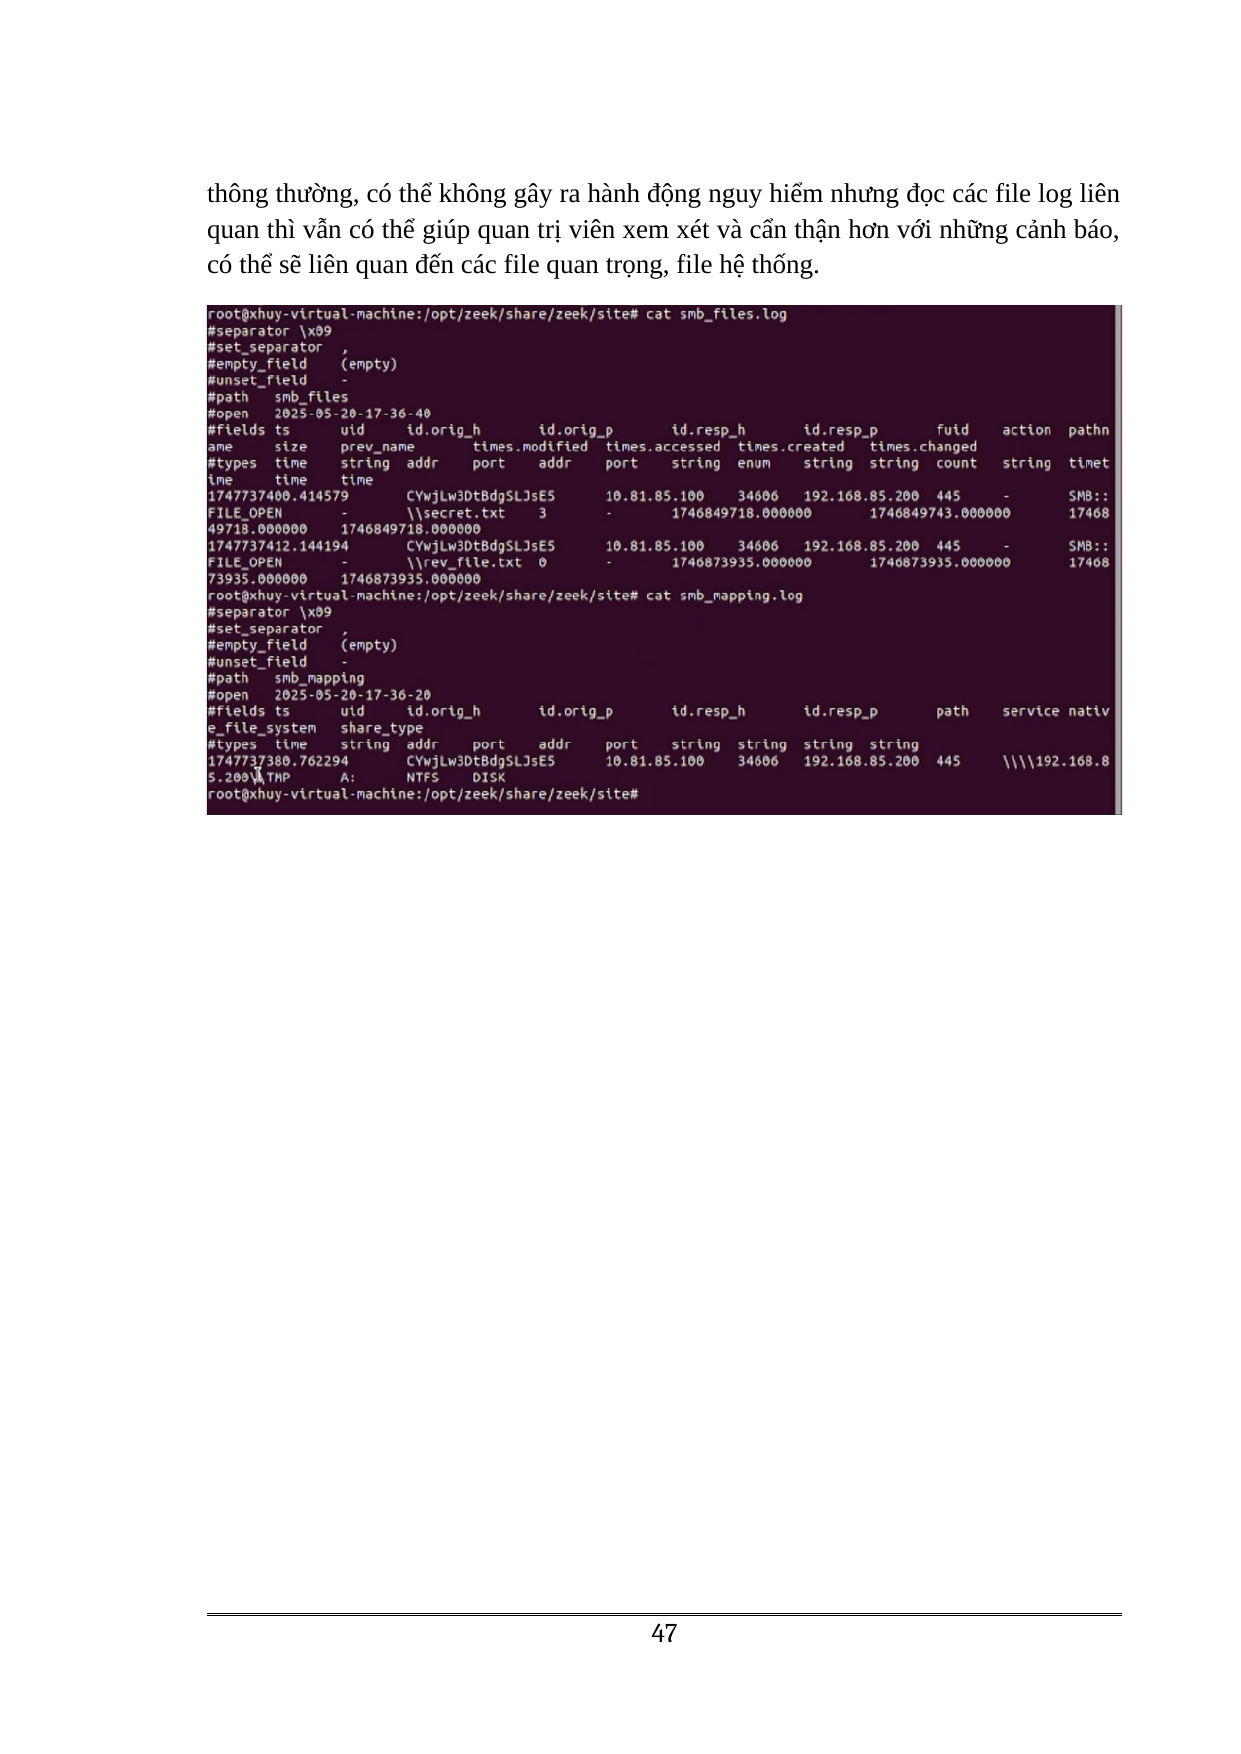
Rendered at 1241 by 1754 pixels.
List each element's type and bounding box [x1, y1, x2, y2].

text [207, 177, 1122, 280]
picture [206, 305, 1123, 815]
